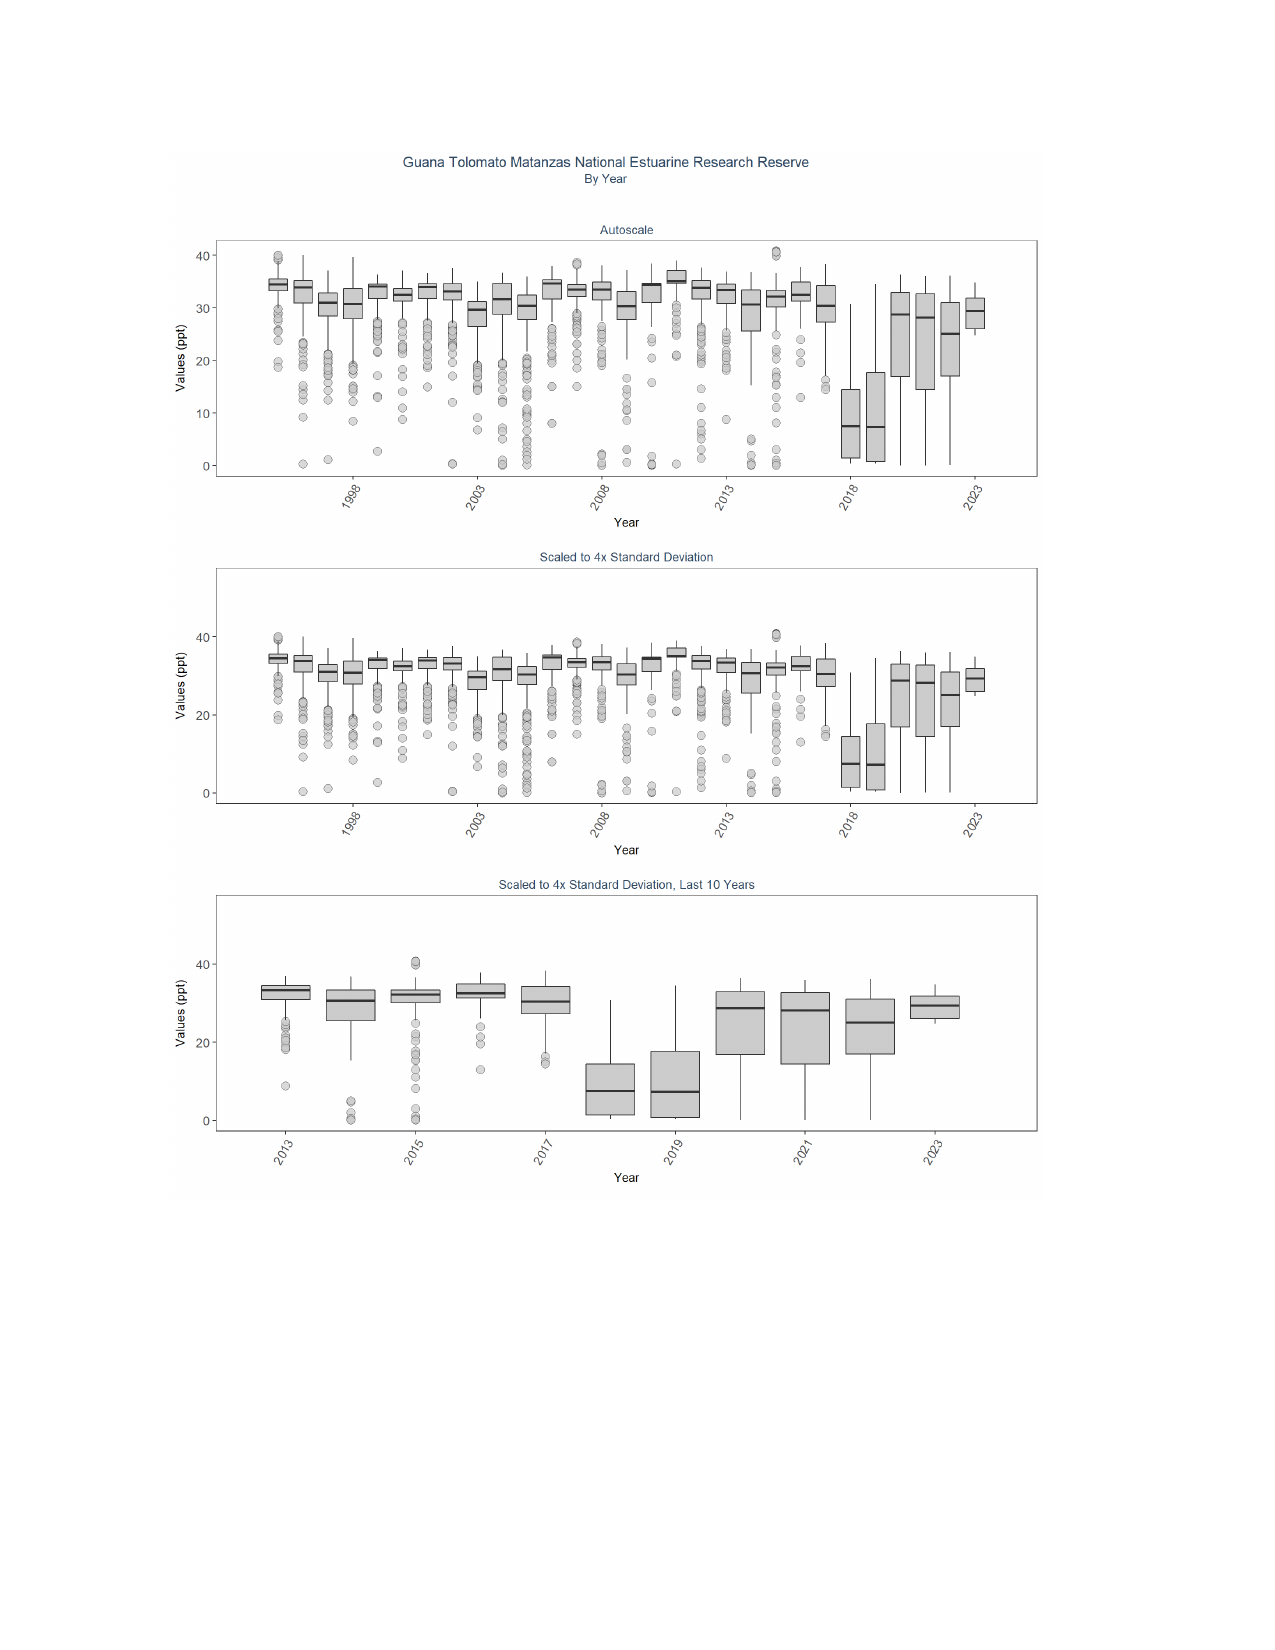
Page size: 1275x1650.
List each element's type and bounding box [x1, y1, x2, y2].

picture [168, 150, 1044, 1200]
